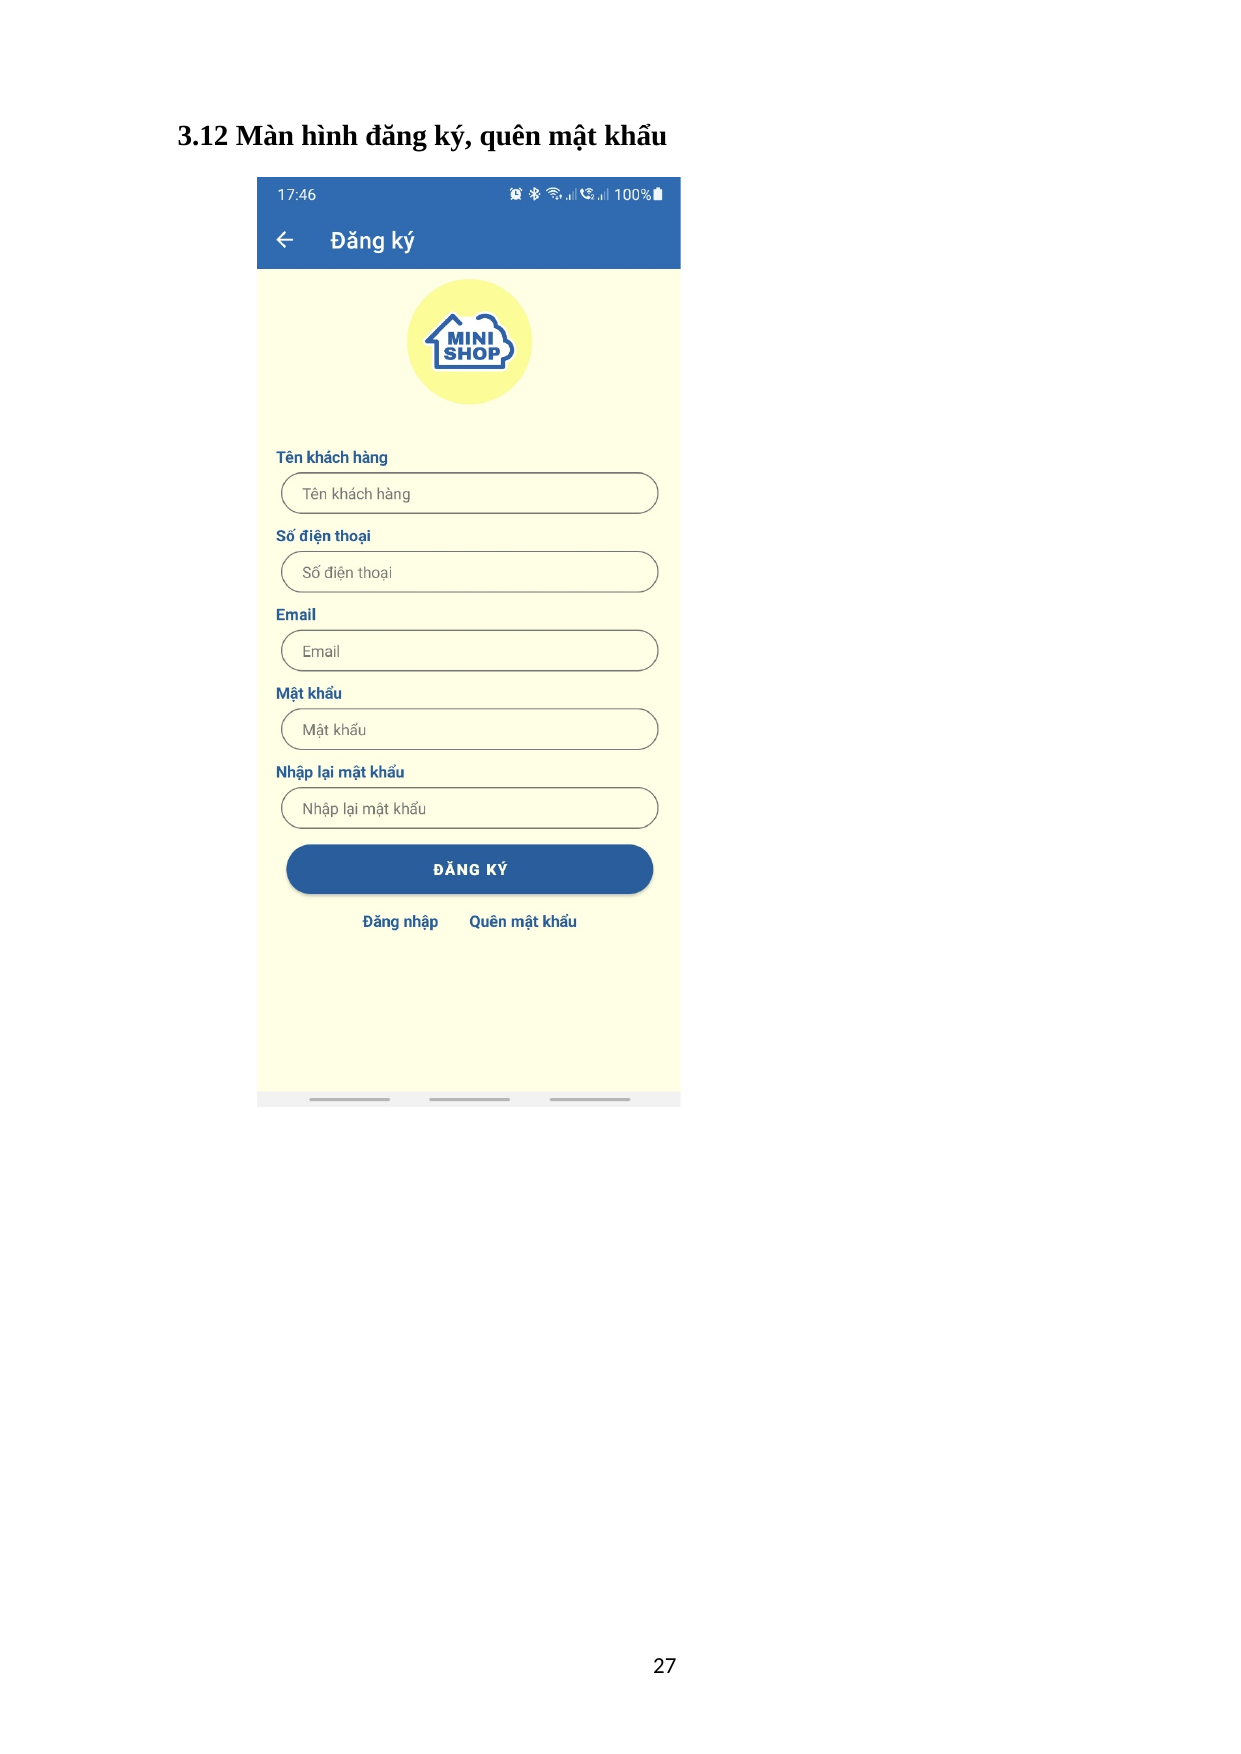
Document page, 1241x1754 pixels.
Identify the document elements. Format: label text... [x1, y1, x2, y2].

text 3.12 Màn hình đăng ký, quên mật khẩu [177, 118, 1152, 152]
picture [255, 177, 680, 1103]
